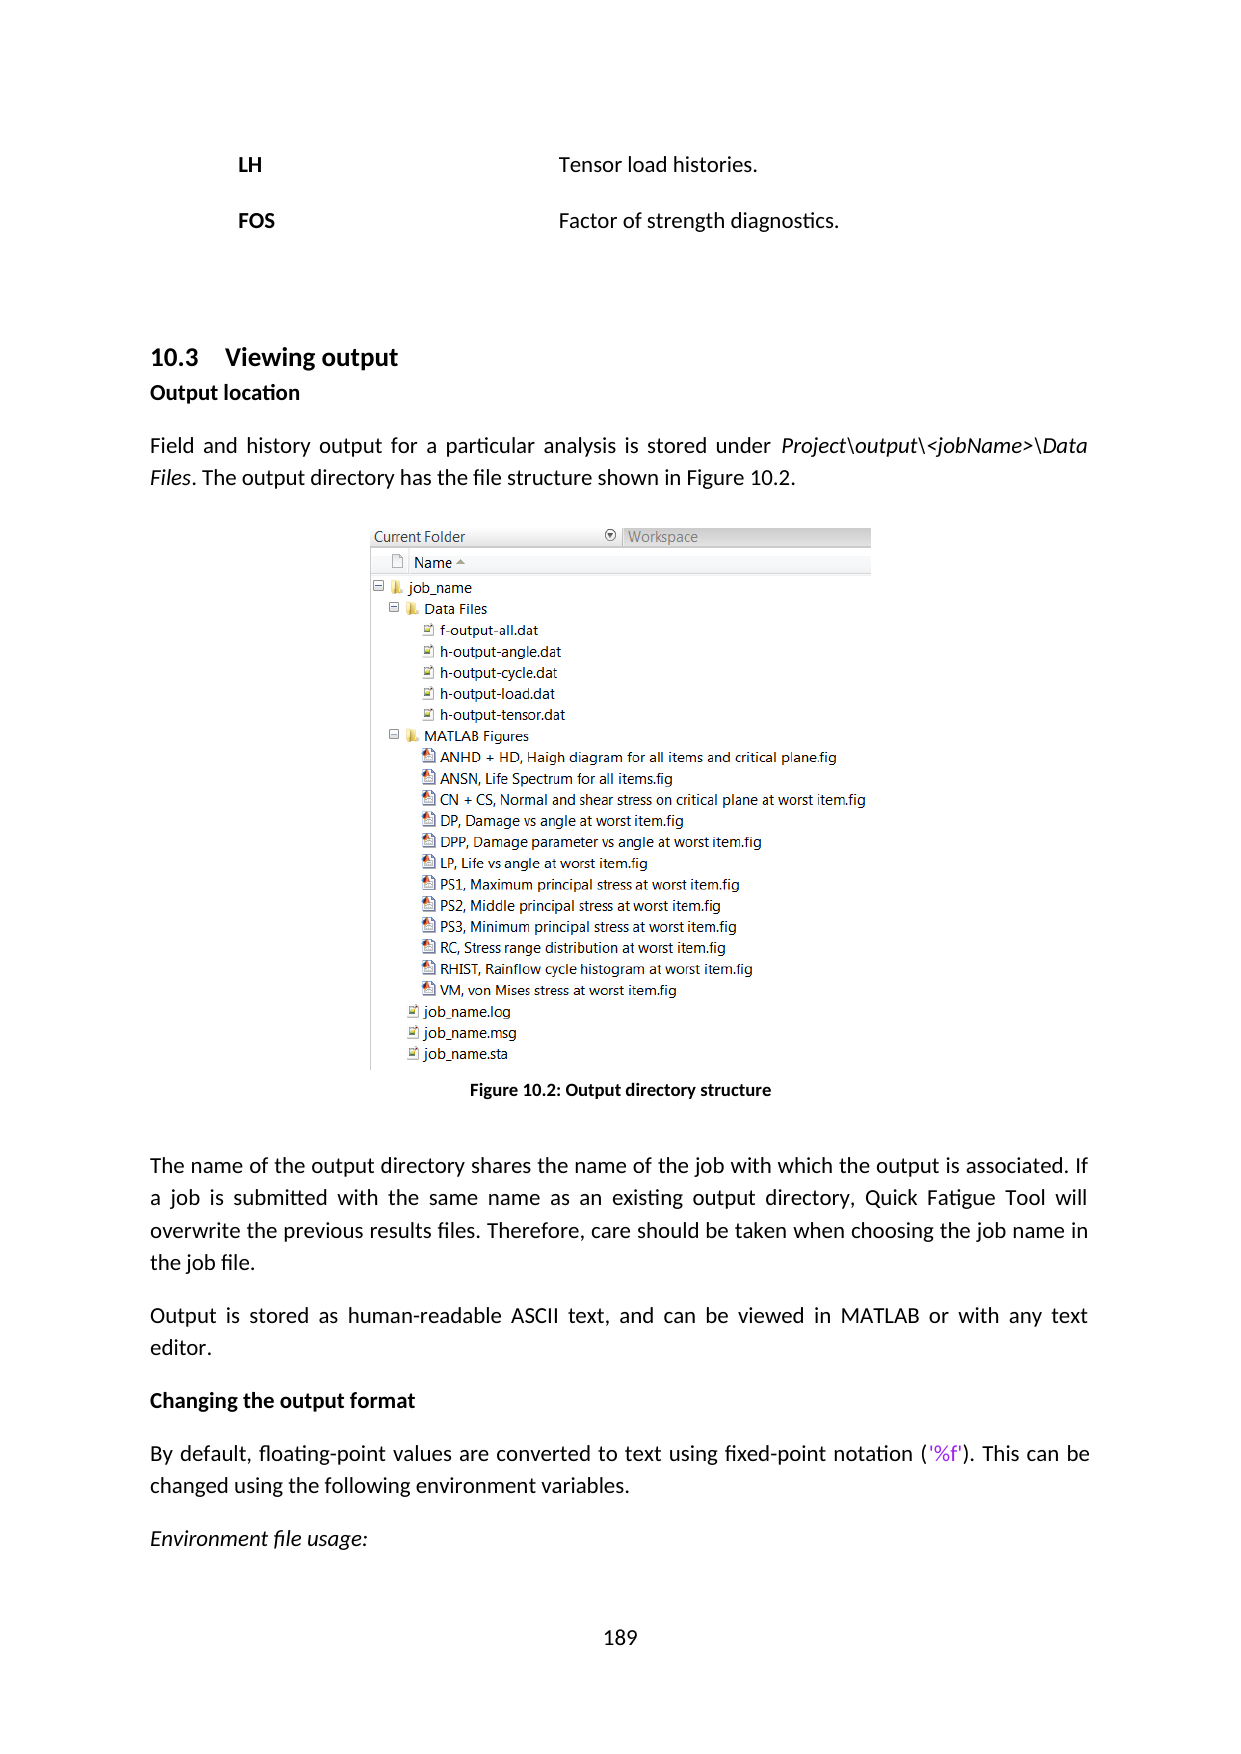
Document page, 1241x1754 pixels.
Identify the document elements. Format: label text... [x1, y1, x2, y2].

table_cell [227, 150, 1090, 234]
text Output is stored as human-readable ASCII text, and can be viewed in MATLAB or with any text editor. [150, 1301, 1090, 1361]
text Output location [150, 378, 1090, 406]
text Changing the output format [150, 1386, 1090, 1414]
subtitle 10.3 Viewing output [150, 340, 1090, 373]
picture [370, 528, 871, 1070]
text Environment file usage: [150, 1524, 1090, 1552]
text By default, floating-point values are converted to text using fixed-point notation ('%f'). This can be changed using the following environment variables. [150, 1439, 1090, 1499]
text Field and history output for a particular analysis is stored under Project\output\<jobName>\Data Files. The output directory has the file structure shown in Figure 10.2. [150, 431, 1090, 491]
